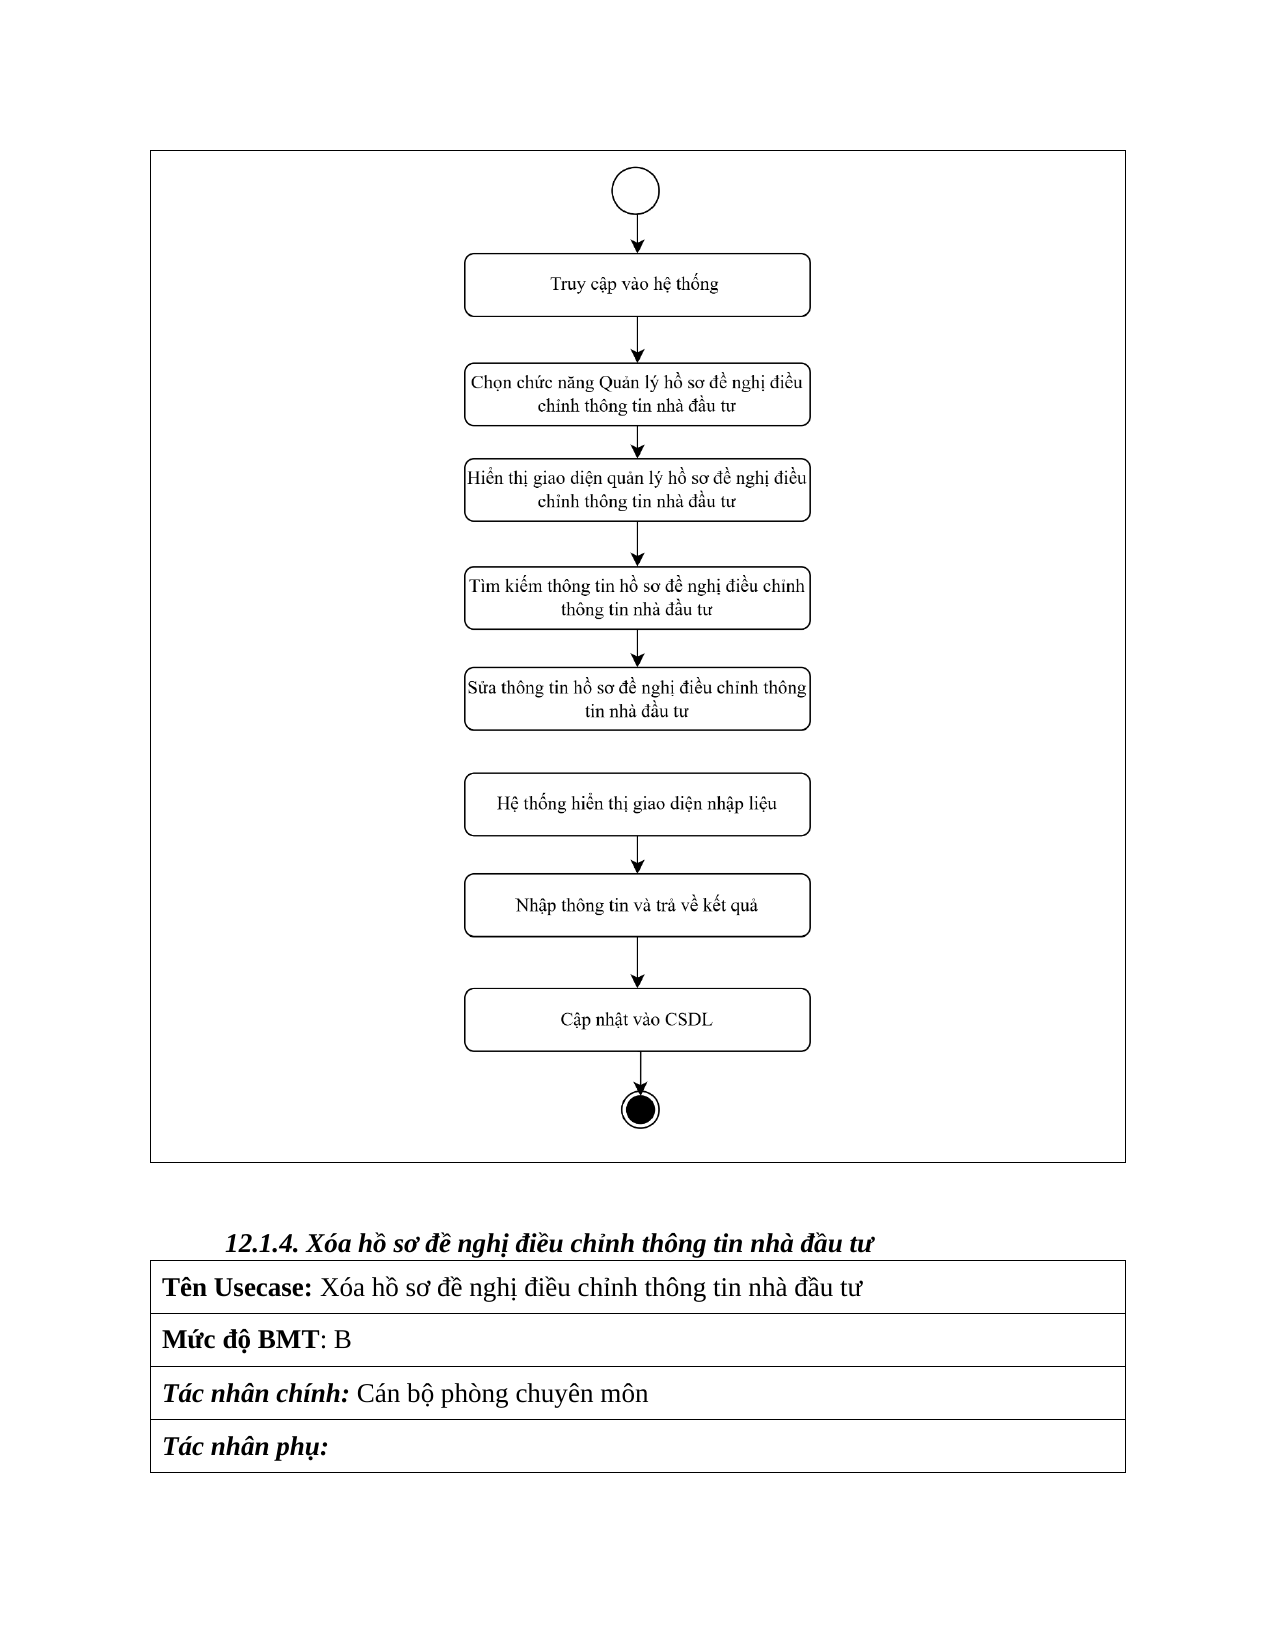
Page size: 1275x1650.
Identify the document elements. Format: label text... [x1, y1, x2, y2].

picture [448, 151, 828, 1144]
table_cell Tác nhân phụ: [151, 1420, 1125, 1472]
subtitle 12.1.4. Xóa hồ sơ đề nghị điều chỉnh thông tin nhà đầu tư [225, 1227, 1125, 1258]
table_cell Tác nhân chính: Cán bộ phòng chuyên môn [151, 1367, 1125, 1419]
table_cell Mức độ BMT: B [151, 1314, 1125, 1366]
table_cell Sơ đồ hoạt động: [151, 151, 1125, 1162]
table_header Tên Usecase: Xóa hồ sơ đề nghị điều chỉnh thông tin nhà đầu tư [151, 1261, 1125, 1313]
